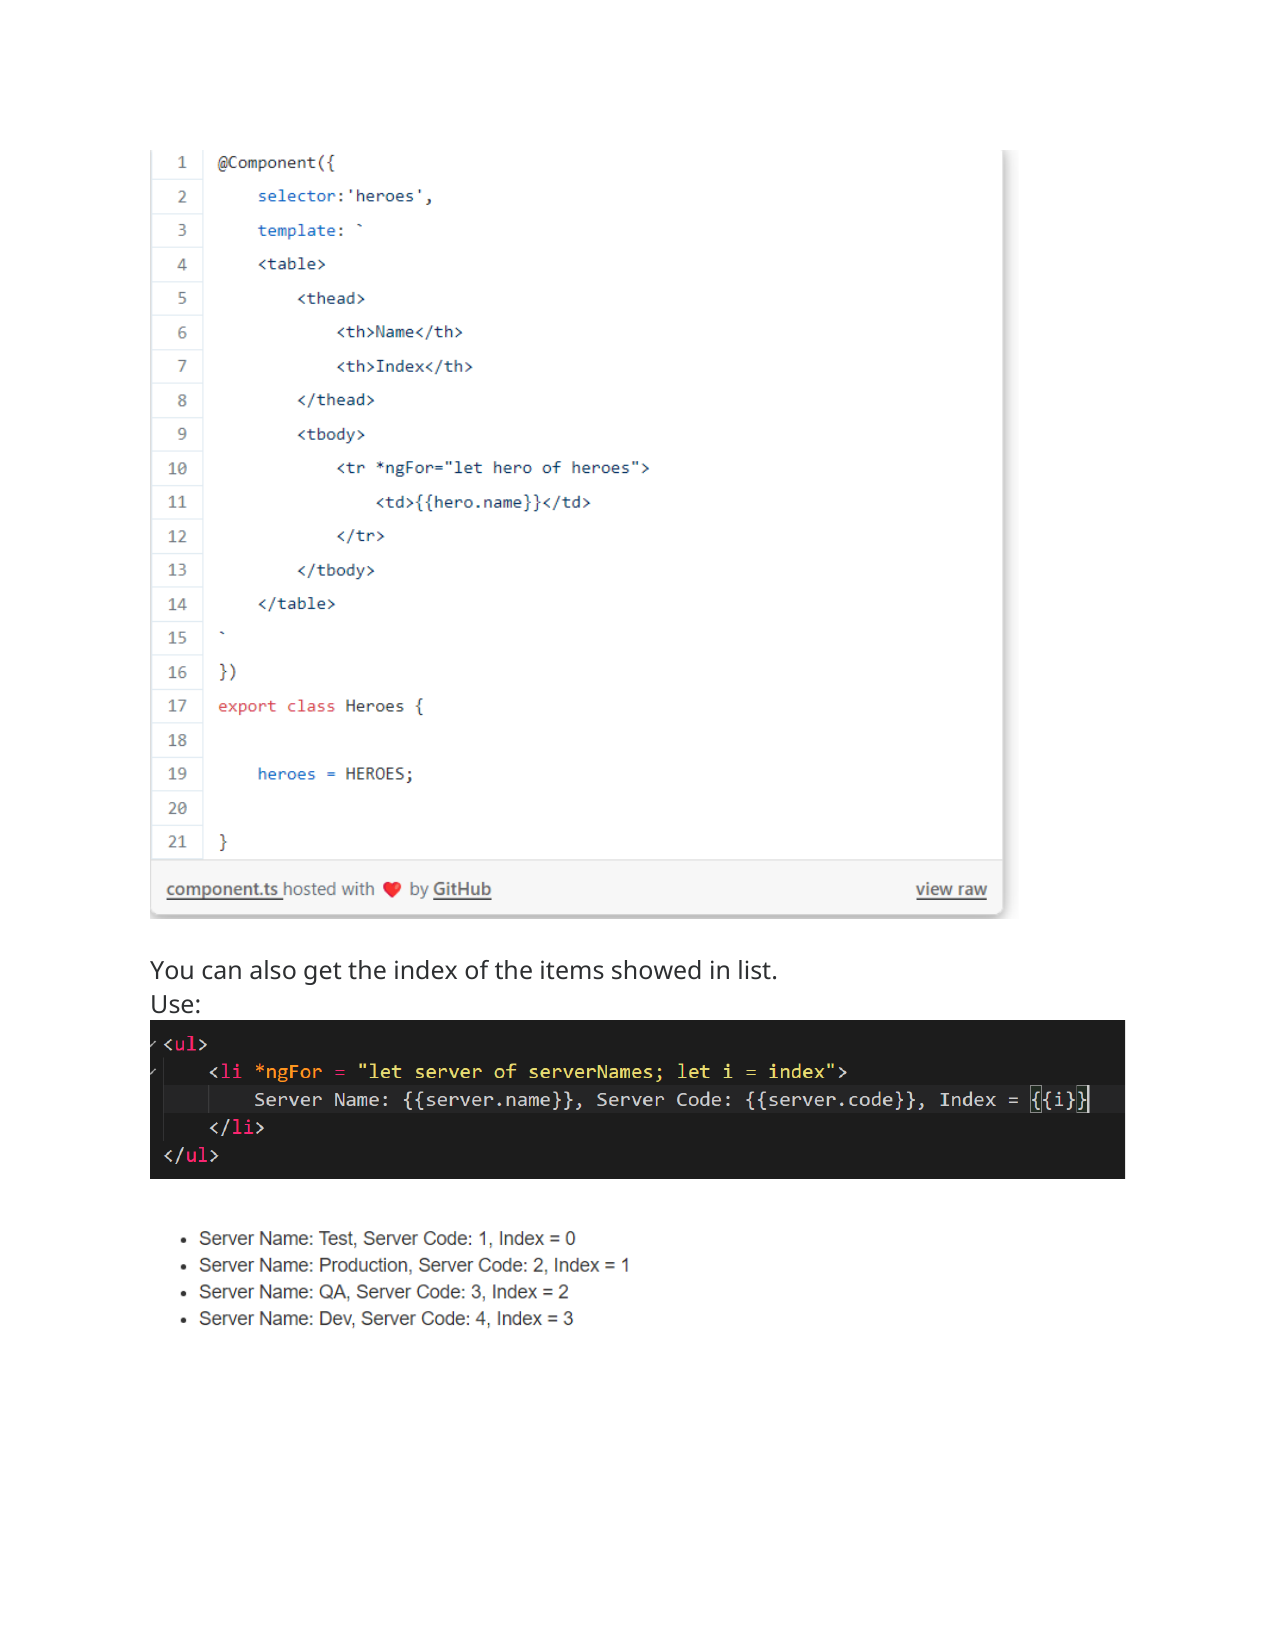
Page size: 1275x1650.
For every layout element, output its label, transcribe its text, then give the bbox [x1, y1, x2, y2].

picture [150, 1020, 1125, 1179]
text Use: [150, 987, 1125, 1020]
picture [150, 1213, 1125, 1371]
text You can also get the index of the items showed in list. [150, 953, 1125, 987]
picture [150, 150, 1019, 919]
